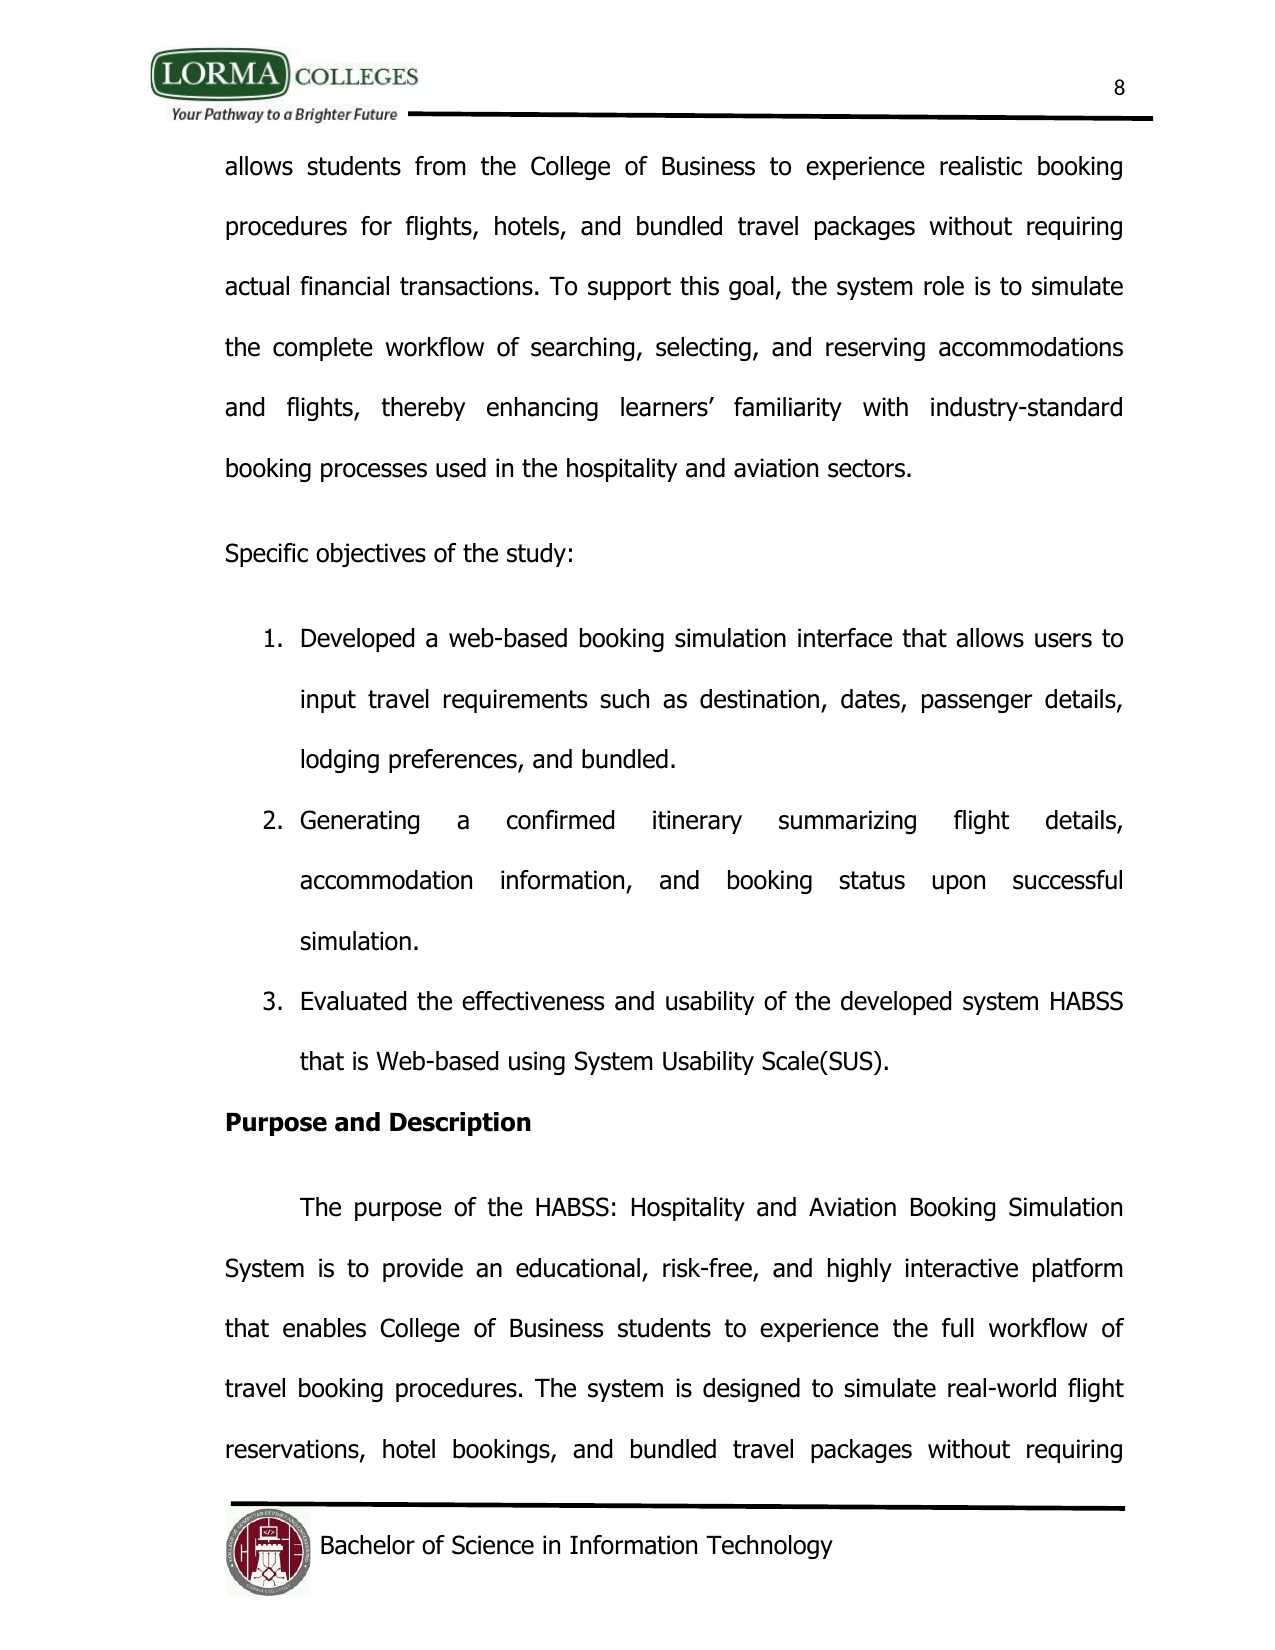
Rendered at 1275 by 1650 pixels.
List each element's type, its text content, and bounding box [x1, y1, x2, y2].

text Specific objectives of the study: [225, 537, 1125, 568]
list Generating a confirmed itinerary summarizing flight details, accommodation information, and booking status upon successful simulation. [262, 804, 1125, 955]
list Evaluated the effectiveness and usability of the developed system HABSS that is Web-based using System Usability Scale(SUS). [262, 985, 1125, 1076]
list Developed a web-based booking simulation interface that allows users to input travel requirements such as destination, dates, passenger details, lodging preferences, and bundled. [262, 623, 1125, 774]
picture [226, 1508, 311, 1596]
text Purpose and Description [225, 1106, 1125, 1136]
picture [150, 46, 462, 124]
